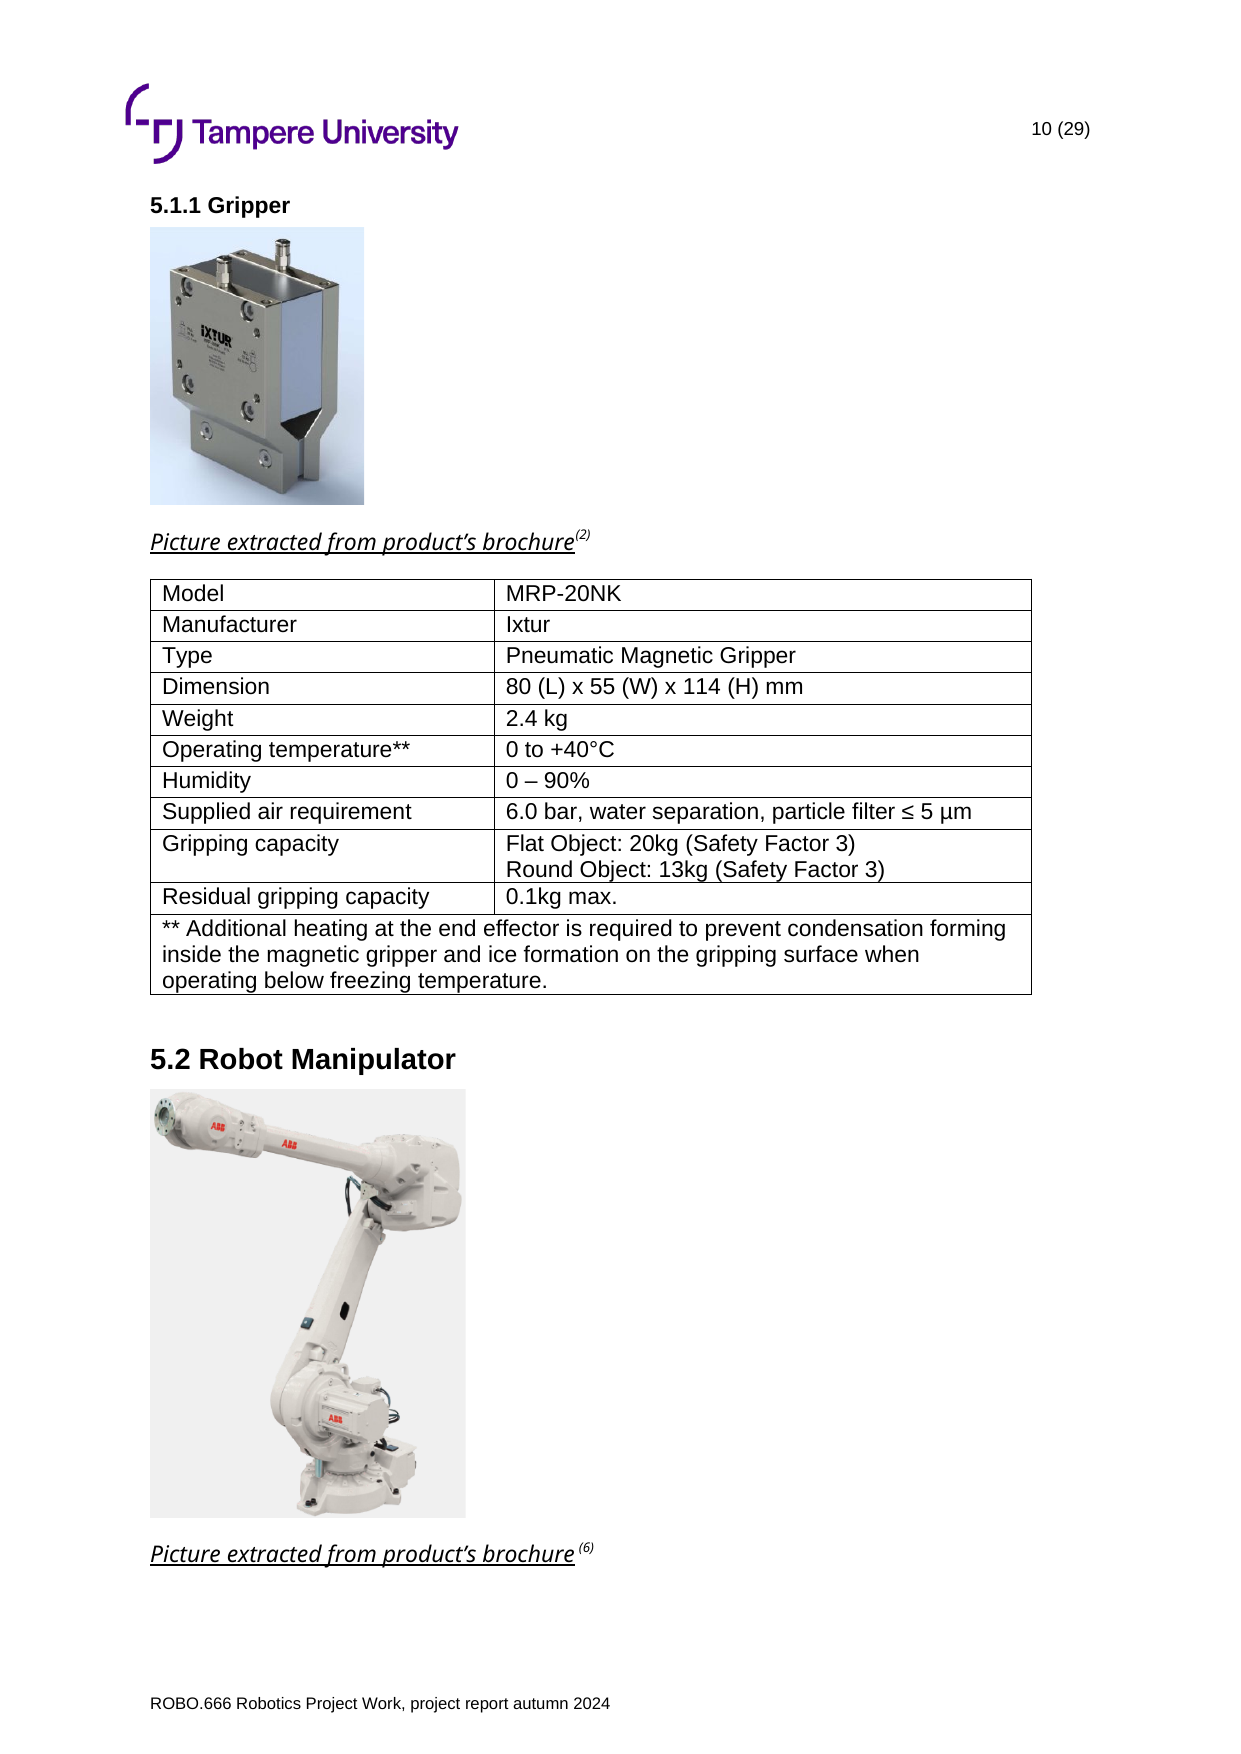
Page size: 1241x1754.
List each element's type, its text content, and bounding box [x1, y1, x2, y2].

picture [150, 227, 365, 505]
table_cell 0.1kg max. [495, 883, 1031, 913]
text Picture extracted from product’s brochure (6) [150, 1538, 1090, 1569]
table_cell Flat Object: 20kg (Safety Factor 3) Round Object: 13kg (Safety Factor 3) [495, 830, 1031, 882]
table_cell 2.4 kg [495, 705, 1031, 735]
subtitle 5.2 Robot Manipulator [150, 1042, 1090, 1075]
table_cell 80 (L) x 55 (W) x 114 (H) mm [495, 673, 1031, 703]
table_cell Manufacturer [151, 611, 494, 641]
table_cell Humidity [151, 767, 494, 797]
table_cell ** Additional heating at the end effector is required to prevent condensation forming inside the magnetic gripper and ice formation on the gripping surface when operating below freezing temperature. [151, 915, 1031, 994]
table_cell 6.0 bar, water separation, particle filter ≤ 5 µm [495, 798, 1031, 828]
table_header Model [151, 580, 494, 610]
table_cell Weight [151, 705, 494, 735]
text Picture extracted from product’s brochure(2) [150, 526, 1090, 557]
table_cell Supplied air requirement [151, 798, 494, 828]
subtitle 5.1.1 Gripper [150, 192, 1090, 219]
table_cell 0 – 90% [495, 767, 1031, 797]
table_cell Gripping capacity [151, 830, 494, 882]
table_cell Pneumatic Magnetic Gripper [495, 642, 1031, 672]
table_cell Type [151, 642, 494, 672]
table_cell Residual gripping capacity [151, 883, 494, 913]
table_cell Dimension [151, 673, 494, 703]
picture [150, 1089, 466, 1518]
table_header MRP-20NK [495, 580, 1031, 610]
picture [124, 82, 459, 164]
table_cell Ixtur [495, 611, 1031, 641]
table_cell 0 to +40°C [495, 736, 1031, 766]
table_cell Operating temperature** [151, 736, 494, 766]
